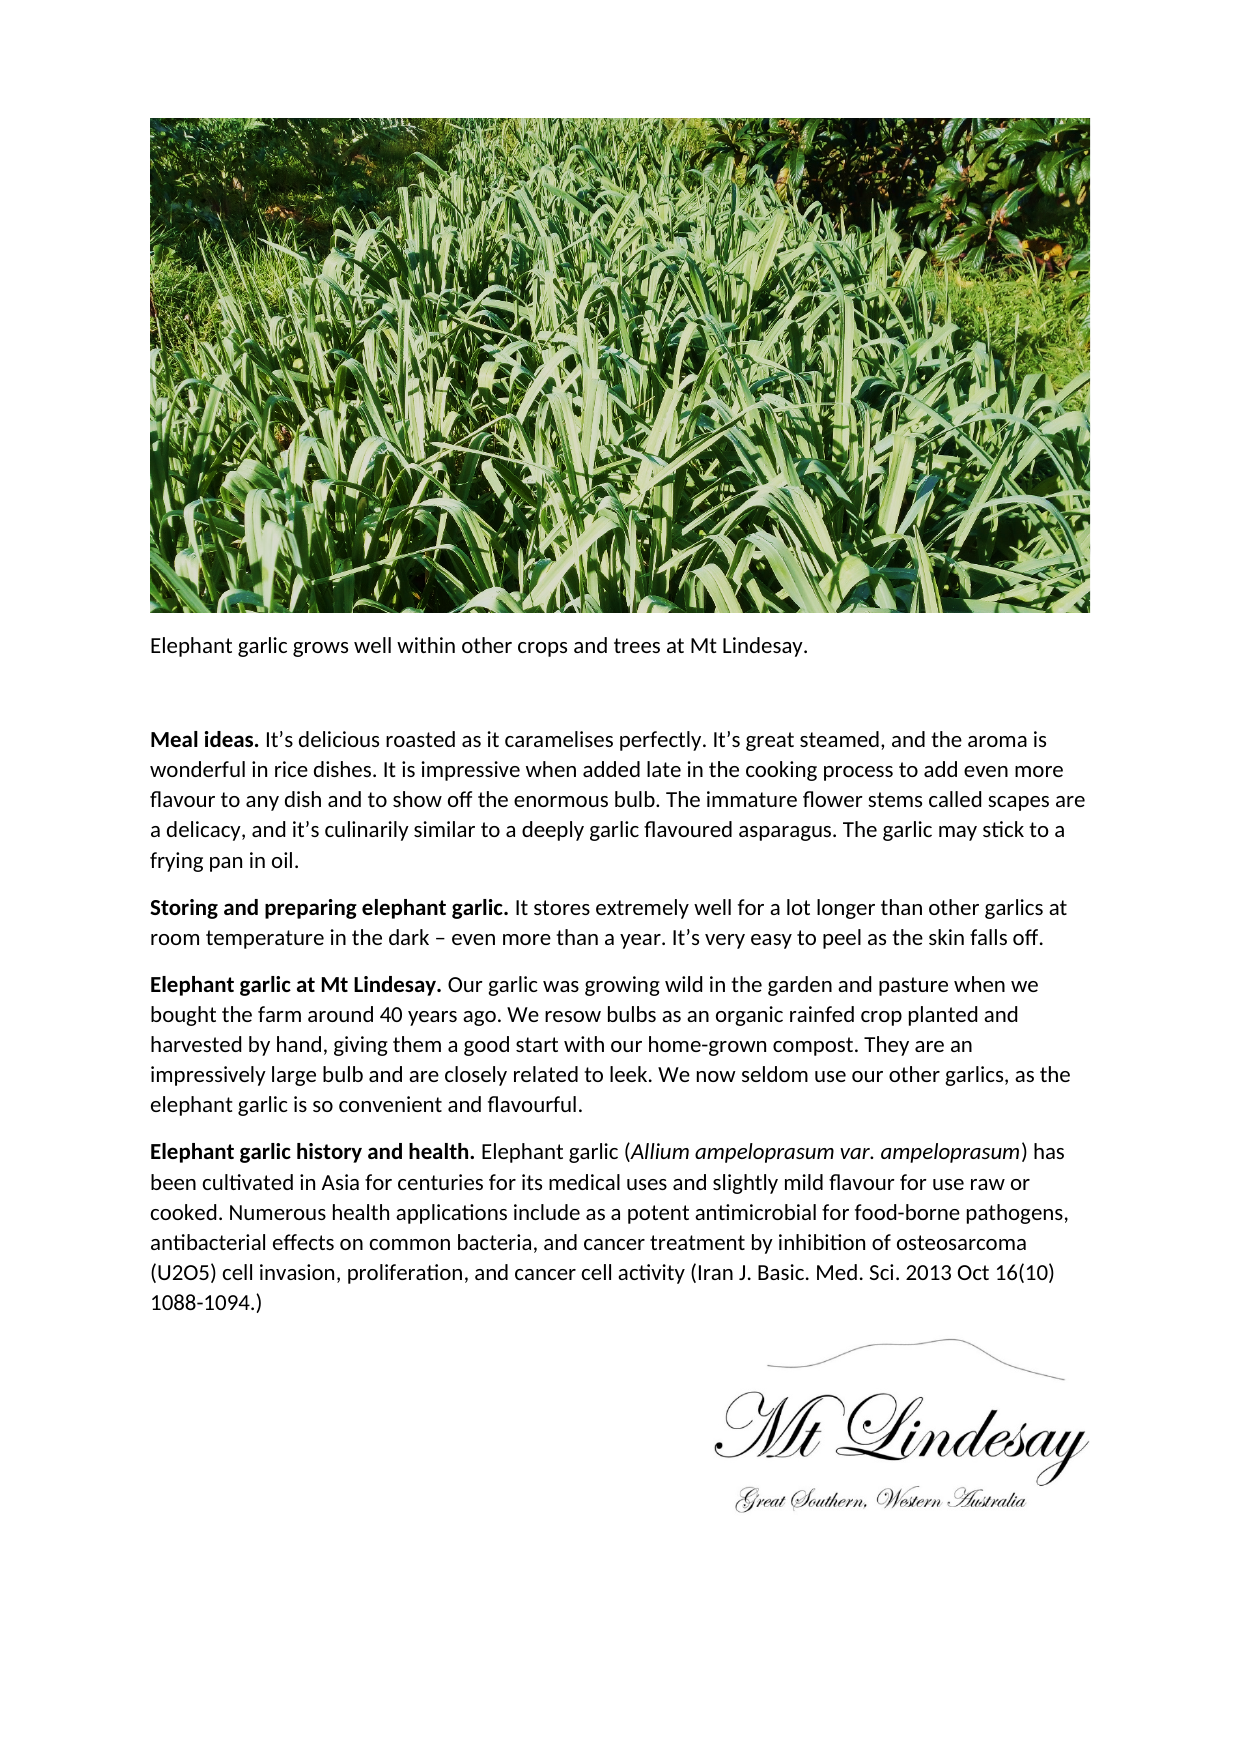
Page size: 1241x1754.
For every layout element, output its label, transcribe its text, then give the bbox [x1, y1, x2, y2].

text Elephant garlic history and health. Elephant garlic (Allium ampeloprasum var. ampeloprasum) has been cultivated in Asia for centuries for its medical uses and slightly mild flavour for use raw or cooked. Numerous health applications include as a potent antimicrobial for food-borne pathogens, antibacterial effects on common bacteria, and cancer treatment by inhibition of osteosarcoma (U2O5) cell invasion, proliferation, and cancer cell activity (Iran J. Basic. Med. Sci. 2013 Oct 16(10) 1088-1094.) [150, 1137, 1090, 1317]
picture [150, 118, 1091, 613]
picture [713, 1335, 1091, 1516]
text Storing and preparing elephant garlic. It stores extremely well for a lot longer than other garlics at room temperature in the dark – even more than a year. It’s very easy to peel as the skin falls off. [150, 893, 1090, 951]
text Elephant garlic grows well within other crops and trees at Mt Lindesay. [150, 631, 1090, 659]
text Elephant garlic at Mt Lindesay. Our garlic was growing wild in the garden and pasture when we bought the farm around 40 years ago. We resow bulbs as an organic rainfed crop planted and harvested by hand, giving them a good start with our home-grown compost. They are an impressively large bulb and are closely related to leek. We now seldom use our other garlics, as the elephant garlic is so convenient and flavourful. [150, 970, 1090, 1119]
text Meal ideas. It’s delicious roasted as it caramelises perfectly. It’s great steamed, and the aroma is wonderful in rice dishes. It is impressive when added late in the cooking process to add even more flavour to any dish and to show off the enormous bulb. The immature flower stems called scapes are a delicacy, and it’s culinarily similar to a deeply garlic flavoured asparagus. The garlic may stick to a frying pan in oil. [150, 725, 1090, 874]
